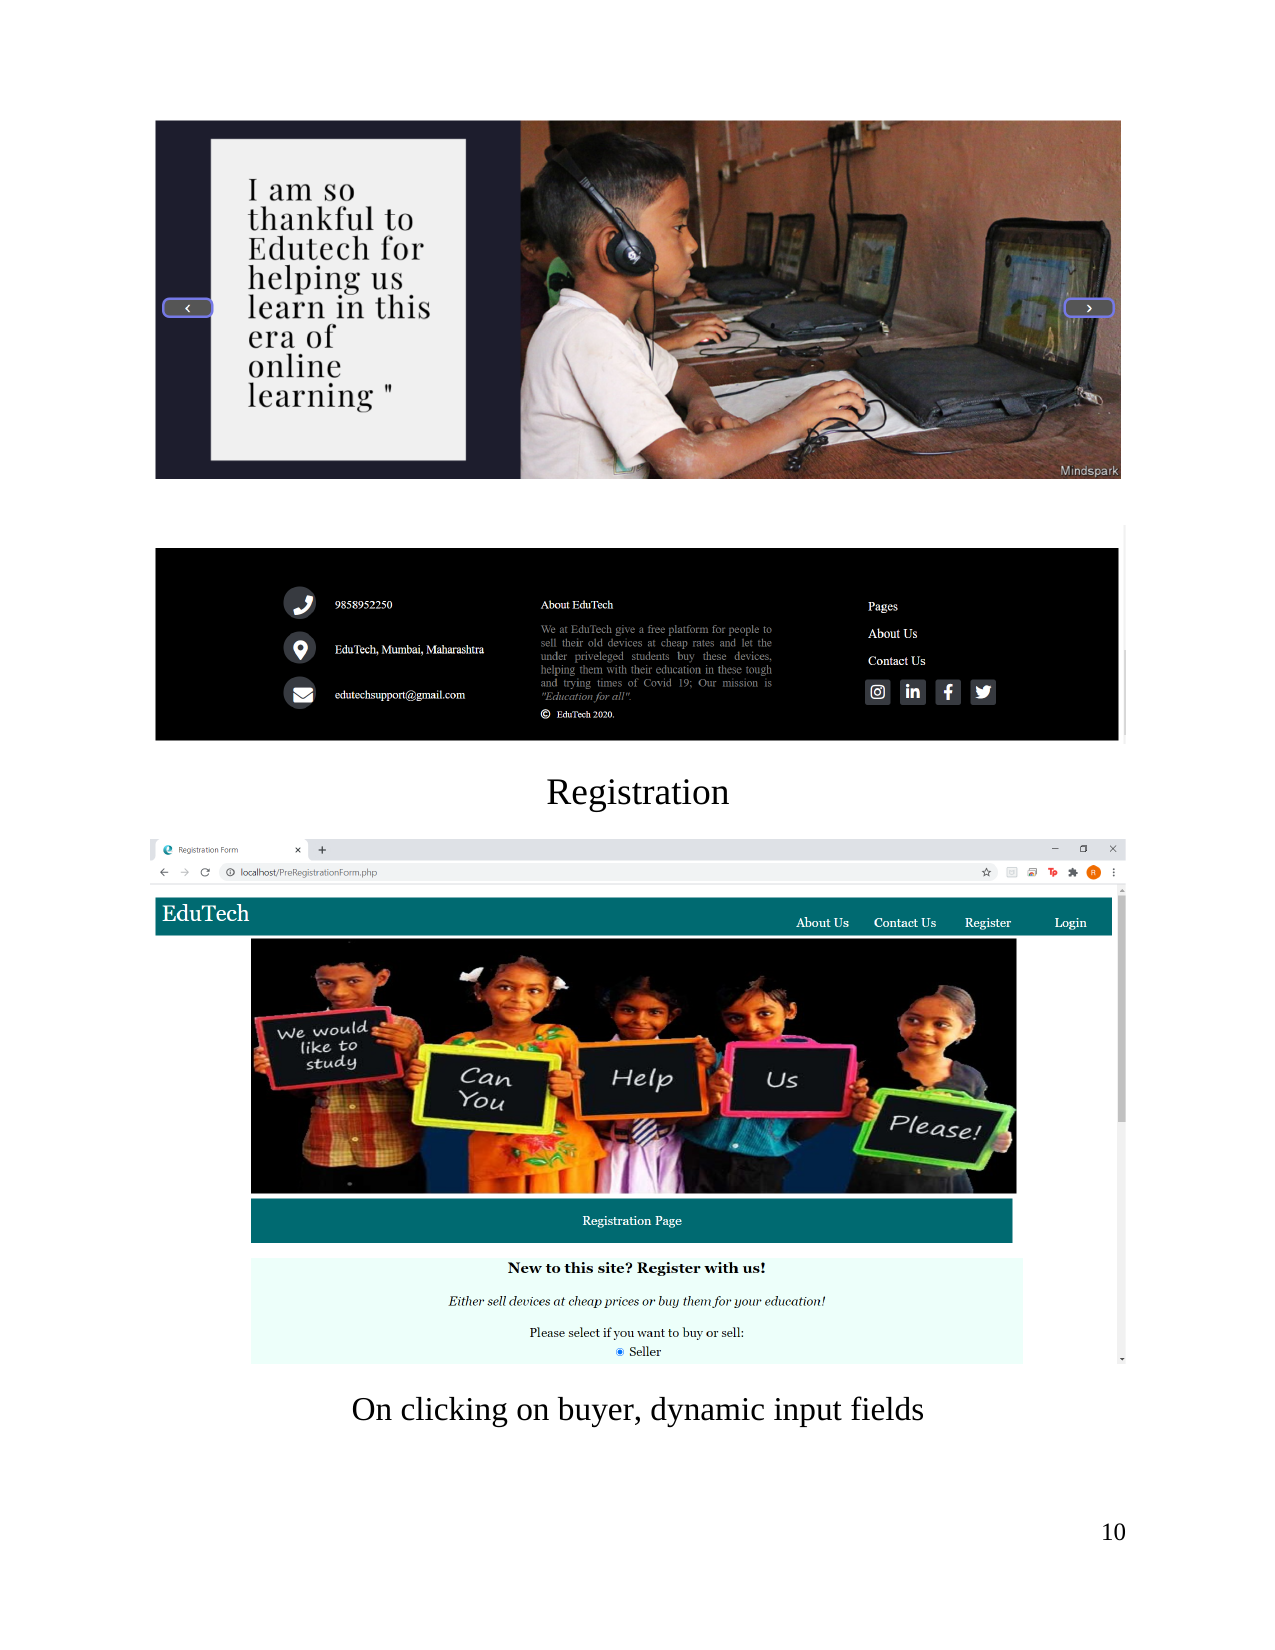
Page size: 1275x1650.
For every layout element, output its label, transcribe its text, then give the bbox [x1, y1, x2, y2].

text Registration [150, 769, 1126, 813]
text On clicking on buyer, dynamic input fields [150, 1389, 1126, 1427]
picture [150, 103, 1126, 501]
picture [150, 839, 1126, 1364]
picture [150, 525, 1126, 744]
